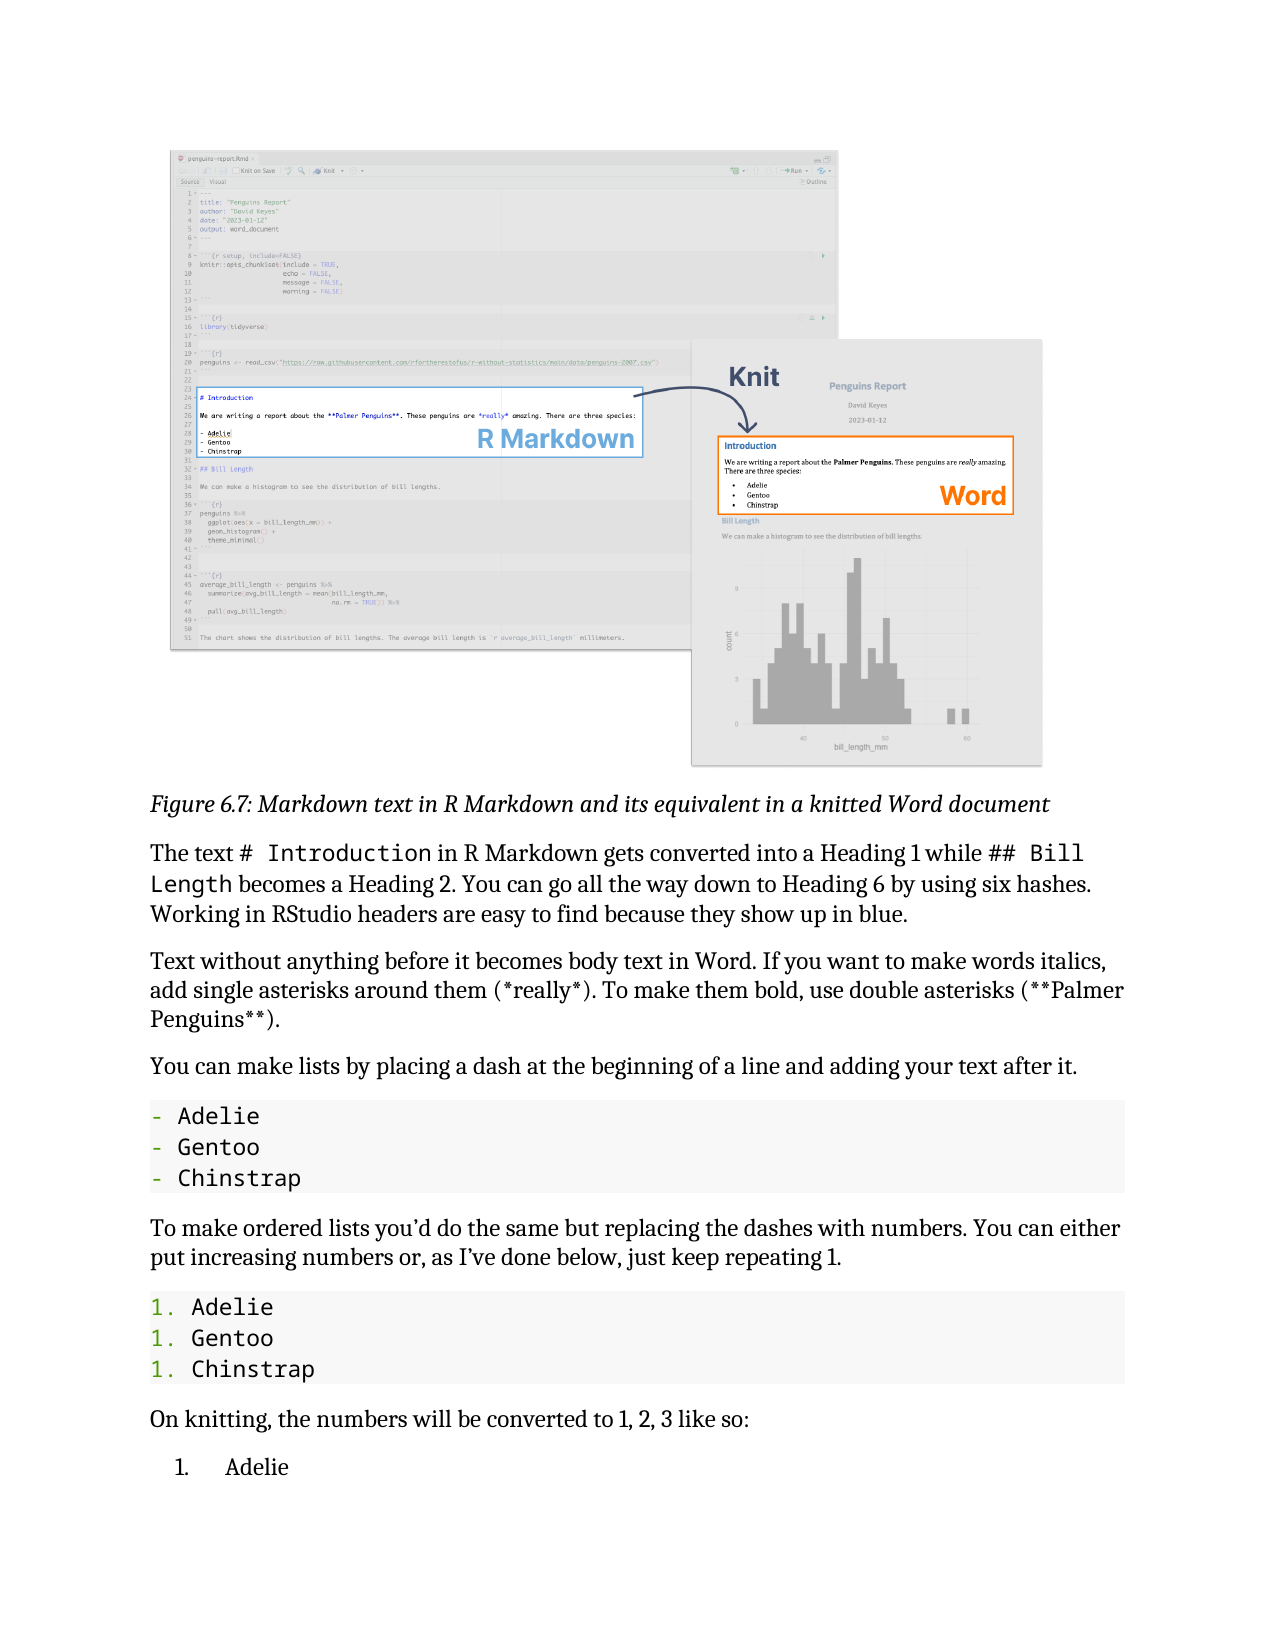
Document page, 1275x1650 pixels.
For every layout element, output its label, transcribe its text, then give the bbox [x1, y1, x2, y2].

text 1. Adelie 1. Gentoo 1. Chinstrap [274, 1291, 1125, 1384]
text Text without anything before it becomes body text in Word. If you want to make words italics, add single asterisks around them (*really*). To make them bold, use double asterisks (**Palmer Penguins**). [150, 947, 1125, 1033]
list Adelie [175, 1453, 1125, 1481]
picture [168, 150, 1044, 769]
text To make ordered lists you’d do the same but replacing the dashes with numbers. You can either put increasing numbers or, as I’ve done below, just keep repeating 1. [150, 1214, 1125, 1272]
text You can make lists by placing a dash at the beginning of a line and adding your text after it. [150, 1052, 1125, 1081]
text On knitting, the numbers will be converted to 1, 2, 3 like so: [150, 1405, 1125, 1434]
text The text # Introduction in R Markdown gets converted into a Heading 1 while ## Bill Length becomes a Heading 2. You can go all the way down to Heading 6 by using six hashes. Working in RStudio headers are easy to find because they show up in blue. [150, 837, 1125, 928]
text Figure 6.7: Markdown text in R Markdown and its equivalent in a knitted Word document [150, 790, 1125, 818]
text - Adelie - Gentoo - Chinstrap [260, 1100, 1125, 1193]
